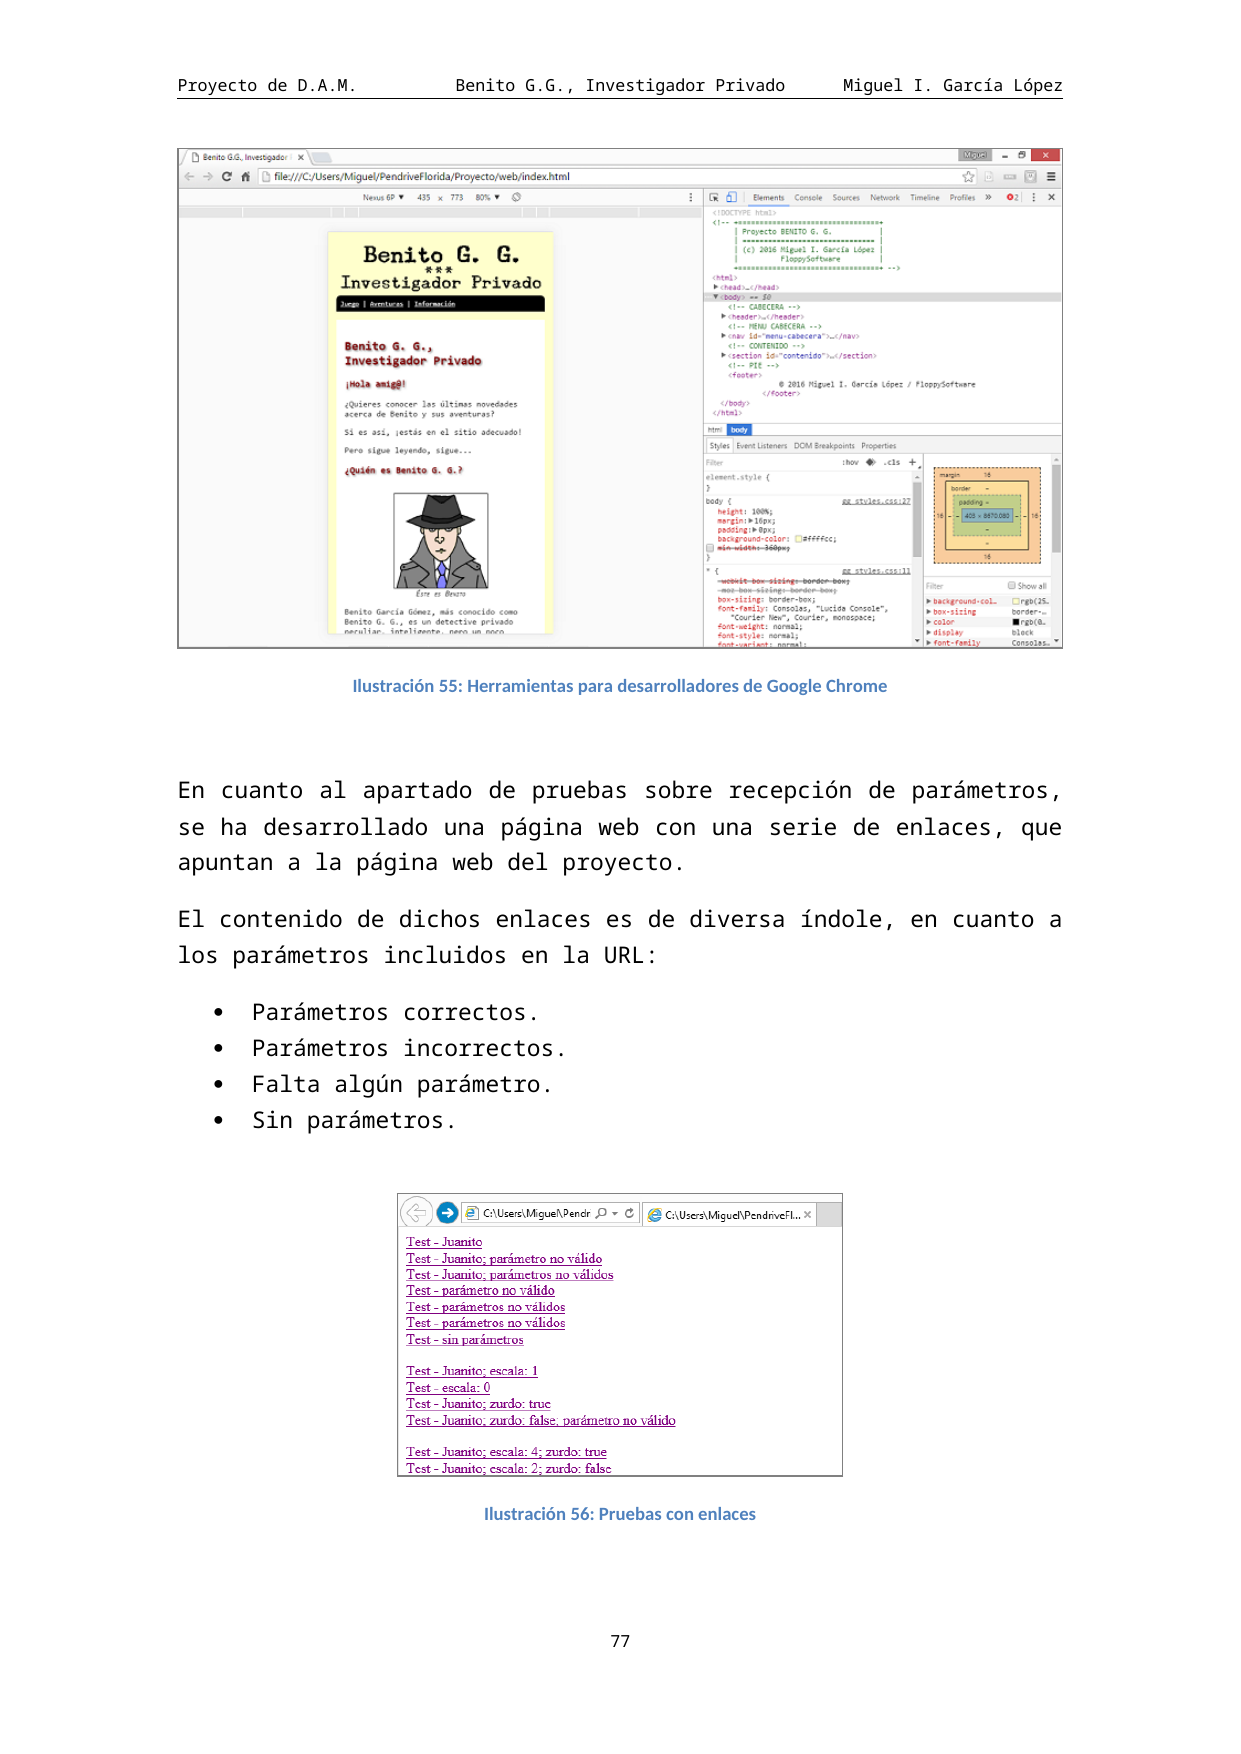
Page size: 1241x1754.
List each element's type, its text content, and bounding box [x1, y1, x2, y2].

list Parámetros correctos. [214, 996, 1063, 1027]
list El contenido de dichos enlaces es de diversa índole, en cuanto a los parámetros incluidos en la URL: [177, 903, 1063, 970]
list Parámetros incorrectos. [214, 1032, 1063, 1063]
list Sin parámetros. [214, 1104, 1063, 1135]
list Falta algún parámetro. [214, 1068, 1063, 1099]
list En cuanto al apartado de pruebas sobre recepción de parámetros, se ha desarrollado una página web con una serie de enlaces, que apuntan a la página web del proyecto. [177, 774, 1063, 878]
